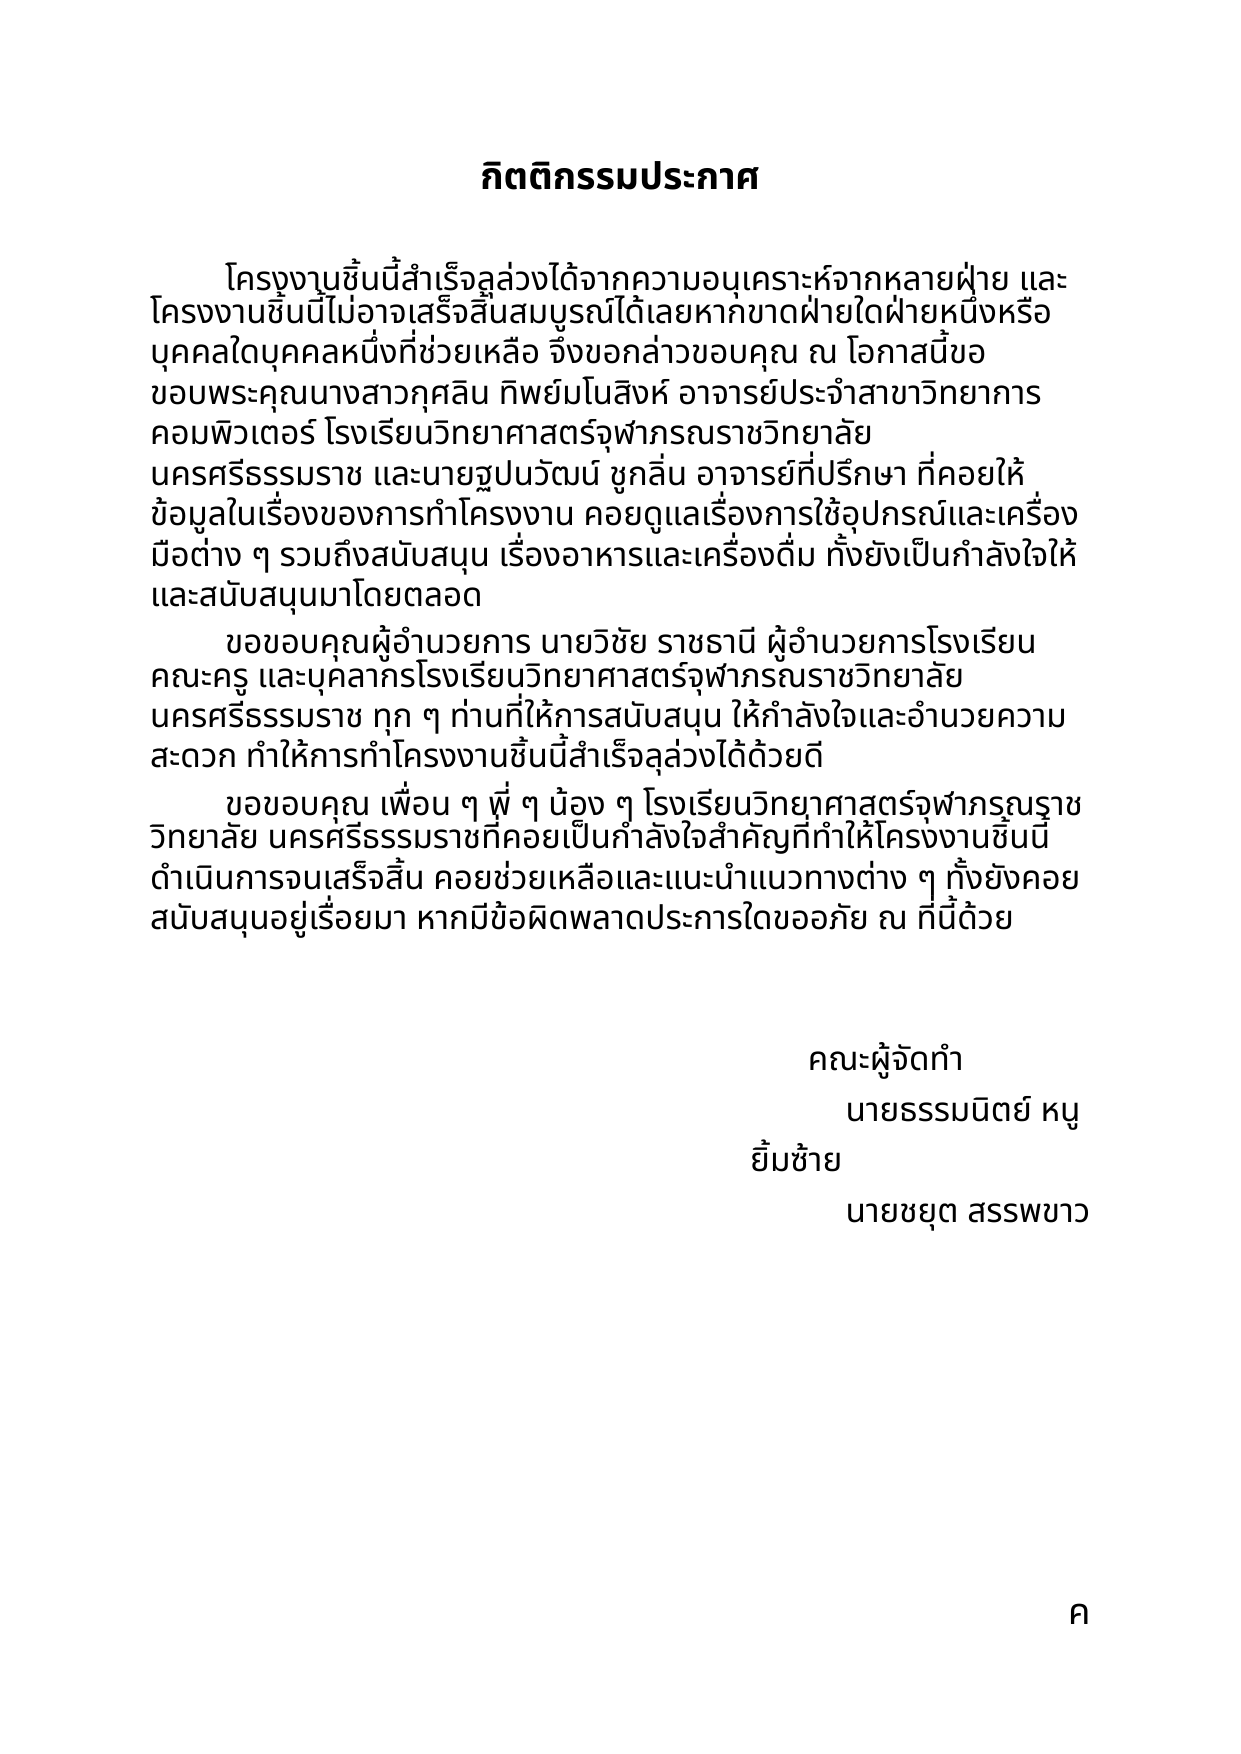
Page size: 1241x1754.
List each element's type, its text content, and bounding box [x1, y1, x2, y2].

text โครงงานชิ้นนี้สำเร็จลุล่วงได้จากความอนุเคราะห์จากหลายฝ่าย และโครงงานชิ้นนี้ไม่อาจเสร็จสิ้นสมบูรณ์ได้เลยหากขาดฝ่ายใดฝ่ายหนึ่งหรือบุคคลใดบุคคลหนึ่งที่ช่วยเหลือ จึงขอกล่าวขอบคุณ ณ โอกาสนี้ขอขอบพระคุณนางสาวกุศลิน ทิพย์มโนสิงห์ อาจารย์ประจำสาขาวิทยาการคอมพิวเตอร์ โรงเรียนวิทยาศาสตร์จุฬาภรณราชวิทยาลัย นครศรีธรรมราช และนายฐปนวัฒน์ ชูกลิ่น อาจารย์ที่ปรึกษา ที่คอยให้ข้อมูลในเรื่องของการทำโครงงาน คอยดูแลเรื่องการใช้อุปกรณ์และเครื่องมือต่าง ๆ รวมถึงสนับสนุน เรื่องอาหารและเครื่องดื่ม ทั้งยังเป็นกำลังใจให้และสนับสนุนมาโดยตลอด [150, 258, 1090, 621]
text คณะผู้จัดทำ [150, 1035, 1090, 1086]
text นายชยุต สรรพขาว [750, 1187, 1090, 1237]
text นายธรรมนิตย์ หนูยิ้มซ้าย [750, 1086, 1090, 1187]
text ขอขอบคุณ เพื่อน ๆ พี่ ๆ น้อง ๆ โรงเรียนวิทยาศาสตร์จุฬาภรณราชวิทยาลัย นครศรีธรรมราชที่คอยเป็นกำลังใจสำคัญที่ทำให้โครงงานชิ้นนี้ดำเนินการจนเสร็จสิ้น คอยช่วยเหลือและแนะนำแนวทางต่าง ๆ ทั้งยังคอยสนับสนุนอยู่เรื่อยมา หากมีข้อผิดพลาดประการใดขออภัย ณ ที่นี้ด้วย [150, 783, 1090, 944]
text ขอขอบคุณผู้อำนวยการ นายวิชัย ราชธานี ผู้อำนวยการโรงเรียน คณะครู และบุคลากรโรงเรียนวิทยาศาสตร์จุฬาภรณราชวิทยาลัย นครศรีธรรมราช ทุก ๆ ท่านที่ให้การสนับสนุน ให้กำลังใจและอำนวยความสะดวก ทำให้การทำโครงงานชิ้นนี้สำเร็จลุล่วงได้ด้วยดี [150, 621, 1090, 783]
text กิตติกรรมประกาศ [150, 150, 1090, 207]
